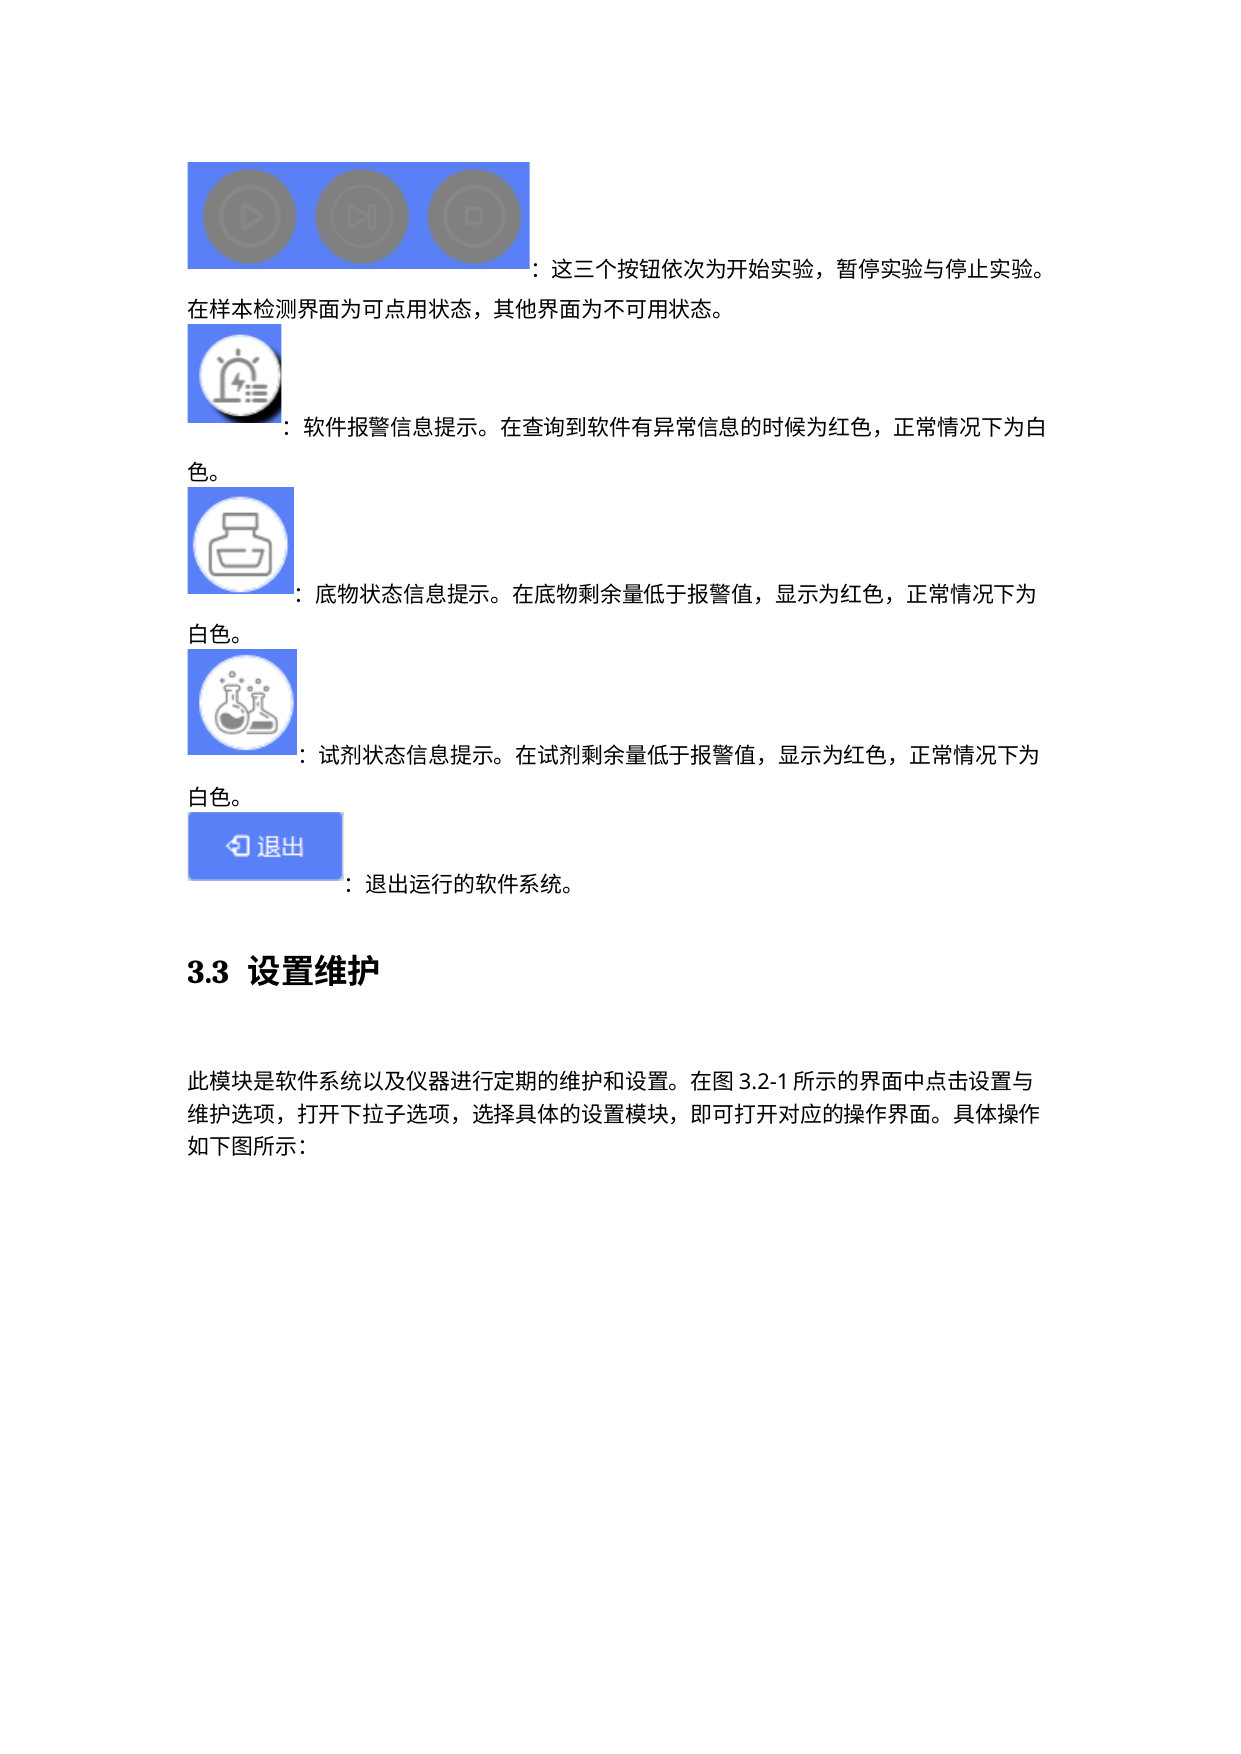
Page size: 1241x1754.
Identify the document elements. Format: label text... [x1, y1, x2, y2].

text ：退出运行的软件系统。 [187, 812, 1053, 909]
text ：底物状态信息提示。在底物剩余量低于报警值，显示为红色，正常情况下为白色。 [187, 487, 1053, 649]
text 此模块是软件系统以及仪器进行定期的维护和设置。在图3.2-1所示的界面中点击设置与维护选项，打开下拉子选项，选择具体的设置模块，即可打开对应的操作界面。具体操作如下图所示： [187, 1064, 1053, 1161]
picture [187, 649, 297, 755]
picture [187, 812, 344, 881]
picture [187, 487, 294, 594]
picture [187, 162, 530, 269]
text ：试剂状态信息提示。在试剂剩余量低于报警值，显示为红色，正常情况下为白色。 [187, 649, 1053, 812]
picture [187, 324, 282, 423]
subtitle 设置维护 [187, 937, 1053, 1002]
text ：软件报警信息提示。在查询到软件有异常信息的时候为红色，正常情况下为白色。 [187, 324, 1053, 487]
